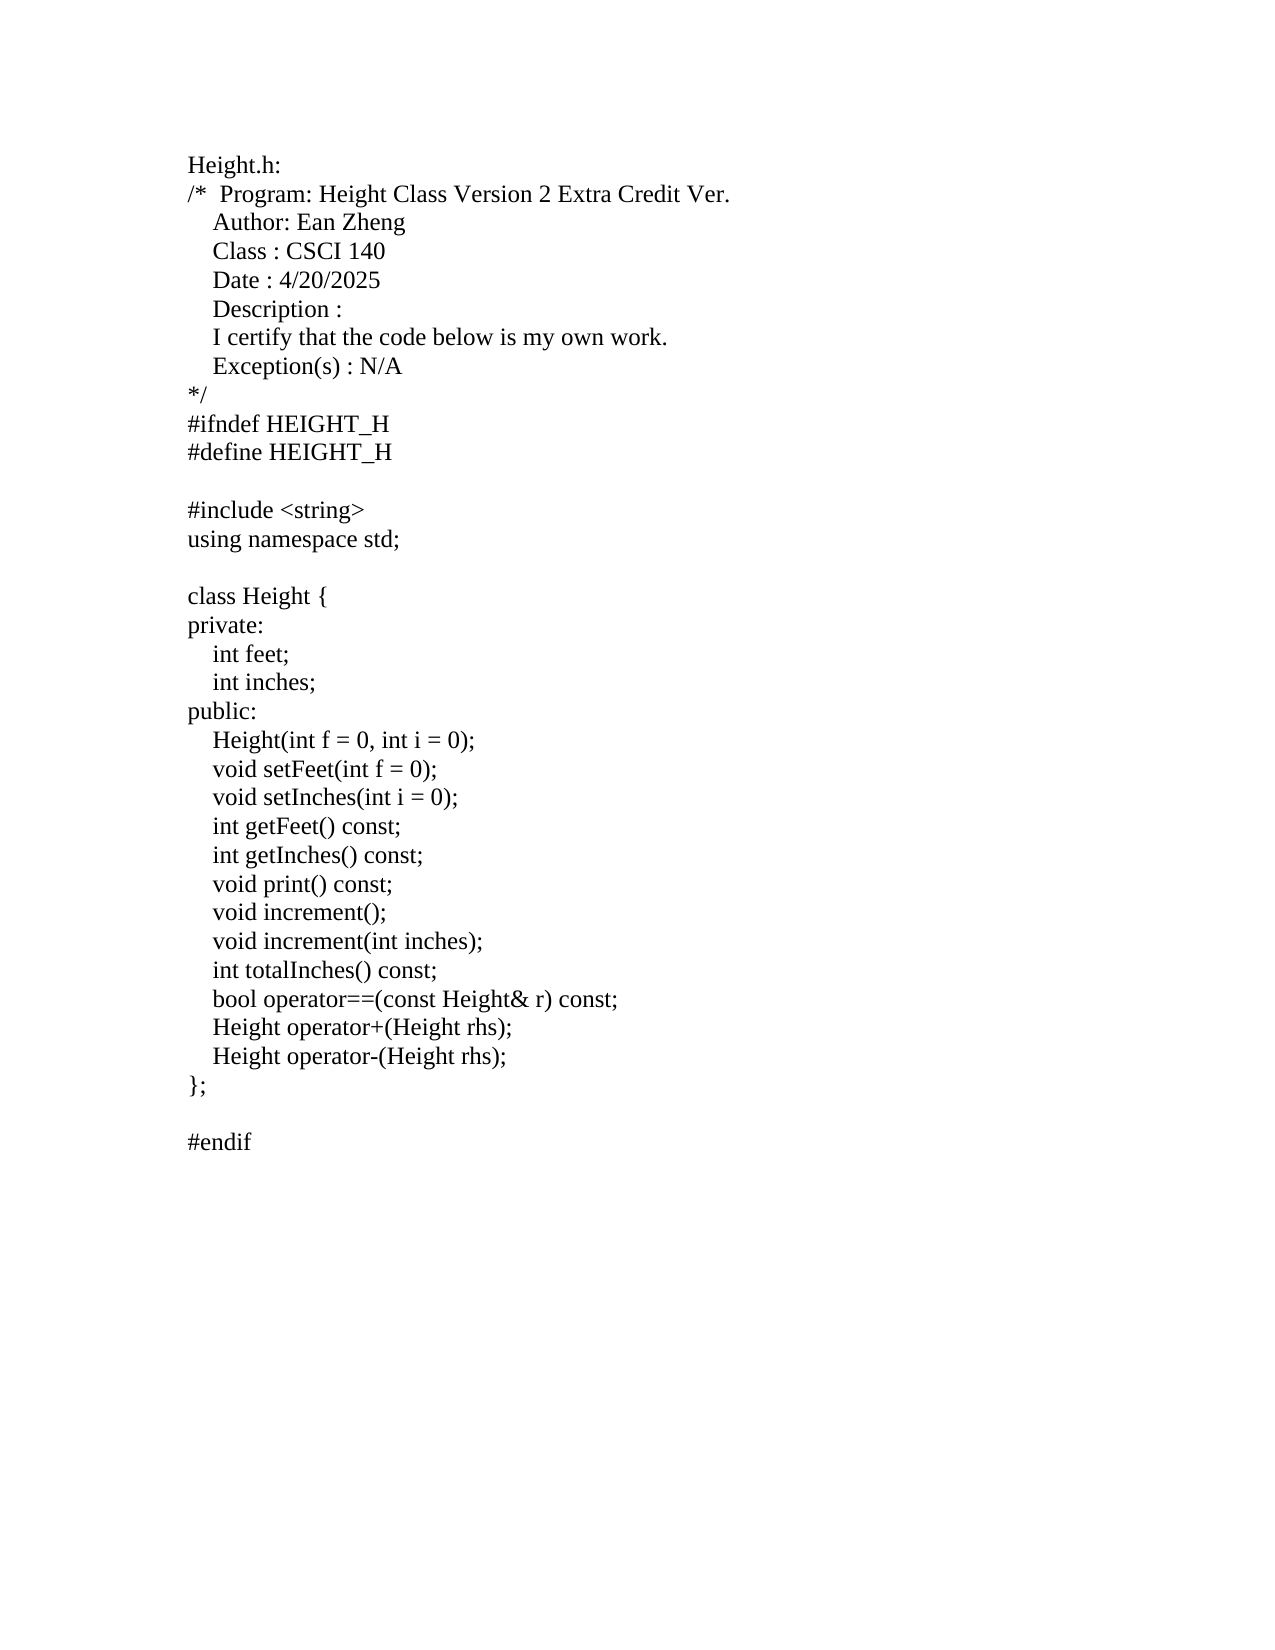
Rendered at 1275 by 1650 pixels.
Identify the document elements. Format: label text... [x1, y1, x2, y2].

text Height operator+(Height rhs); [187, 1012, 1087, 1041]
text void increment(int inches); [187, 926, 1087, 955]
text class Height { [187, 581, 1087, 610]
text Date : 4/20/2025 [187, 265, 1087, 294]
text int getInches() const; [187, 840, 1087, 869]
text void setInches(int i = 0); [187, 782, 1087, 811]
text I certify that the code below is my own work. [187, 322, 1087, 351]
text Description : [187, 294, 1087, 322]
text Exception(s) : N/A [187, 351, 1087, 380]
text int totalInches() const; [187, 955, 1087, 984]
text Author: Ean Zheng [187, 207, 1087, 236]
text void setFeet(int f = 0); [187, 754, 1087, 782]
text #ifndef HEIGHT_H [187, 409, 1087, 437]
text bool operator==(const Height& r) const; [187, 984, 1087, 1012]
text /* Program: Height Class Version 2 Extra Credit Ver. [187, 179, 1087, 207]
text void print() const; [187, 869, 1087, 897]
text Height.h: [187, 150, 1087, 179]
text using namespace std; [187, 524, 1087, 552]
text public: [187, 696, 1087, 725]
text #define HEIGHT_H [187, 437, 1087, 466]
text Height(int f = 0, int i = 0); [187, 725, 1087, 754]
text Height operator-(Height rhs); [187, 1041, 1087, 1070]
text #endif [187, 1127, 1087, 1156]
text int feet; [187, 639, 1087, 667]
text int inches; [187, 667, 1087, 696]
text Class : CSCI 140 [187, 236, 1087, 265]
text }; [187, 1070, 1087, 1099]
text #include <string> [187, 495, 1087, 524]
text */ [187, 380, 1087, 409]
text int getFeet() const; [187, 811, 1087, 840]
text private: [187, 610, 1087, 639]
text void increment(); [187, 897, 1087, 926]
